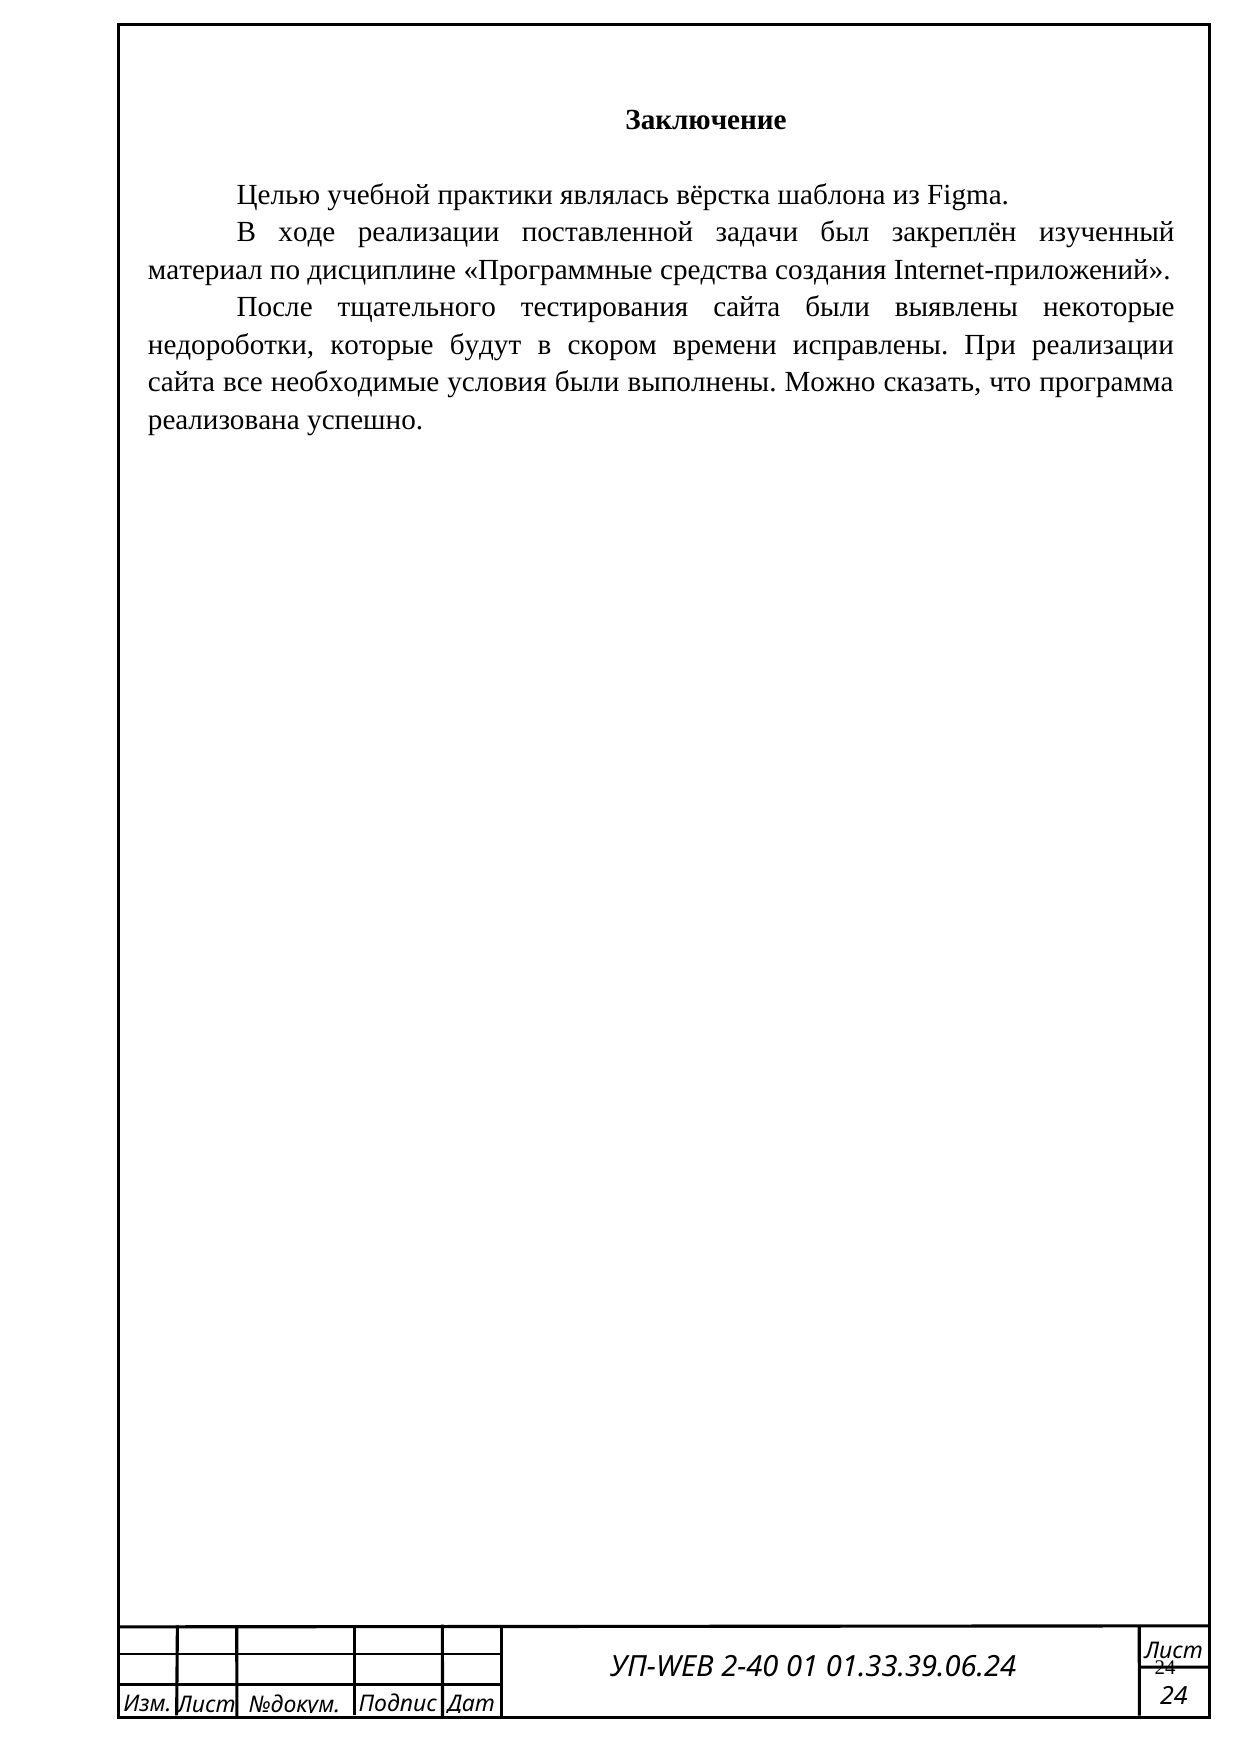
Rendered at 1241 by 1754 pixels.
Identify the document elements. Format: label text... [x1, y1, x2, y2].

text Заключение [148, 99, 1175, 137]
text После тщательного тестирования сайта были выявлены некоторые недороботки, которые будут в скором времени исправлены. При реализации сайта все необходимые условия были выполнены. Можно сказать, что программа реализована успешно. [148, 287, 1175, 437]
text Целью учебной практики являлась вёрстка шаблона из Figma. [148, 174, 1175, 212]
text В ходе реализации поставленной задачи был закреплён изученный материал по дисциплине «Программные средства создания Internet-приложений». [148, 212, 1175, 287]
